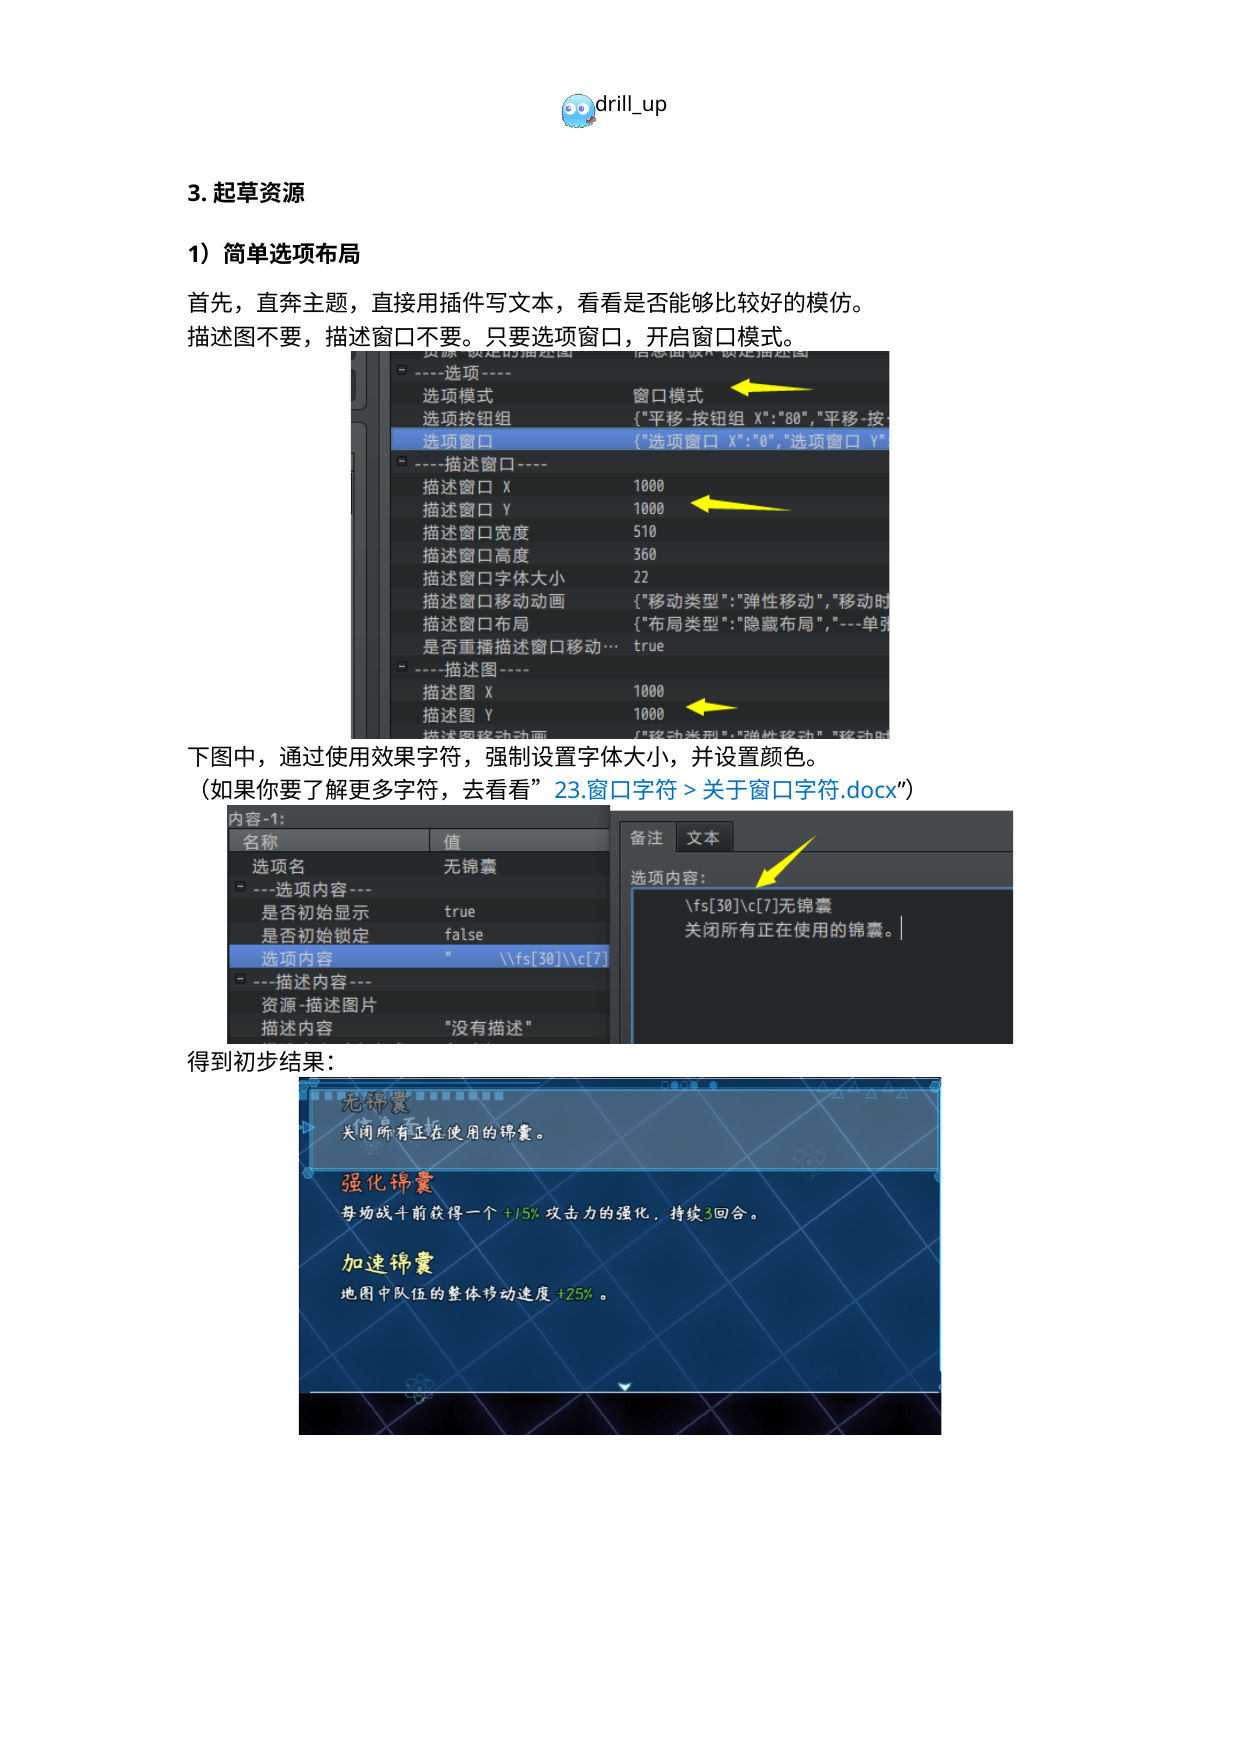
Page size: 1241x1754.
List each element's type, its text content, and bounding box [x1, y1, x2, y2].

text 1）简单选项布局 [187, 220, 1053, 285]
text （如果你要了解更多字符，去看看”23.窗口字符 > 关于窗口字符.docx”） [187, 772, 1053, 806]
picture [556, 88, 597, 130]
text 得到初步结果： [187, 1044, 1053, 1077]
picture [227, 805, 1014, 1044]
picture [350, 351, 890, 739]
subtitle 3. 起草资源 [187, 174, 1053, 208]
text 下图中，通过使用效果字符，强制设置字体大小，并设置颜色。 [187, 739, 1053, 772]
picture [298, 1077, 942, 1435]
text 首先，直奔主题，直接用插件写文本，看看是否能够比较好的模仿。 [187, 285, 1053, 318]
text 描述图不要，描述窗口不要。只要选项窗口，开启窗口模式。 [187, 318, 1053, 352]
